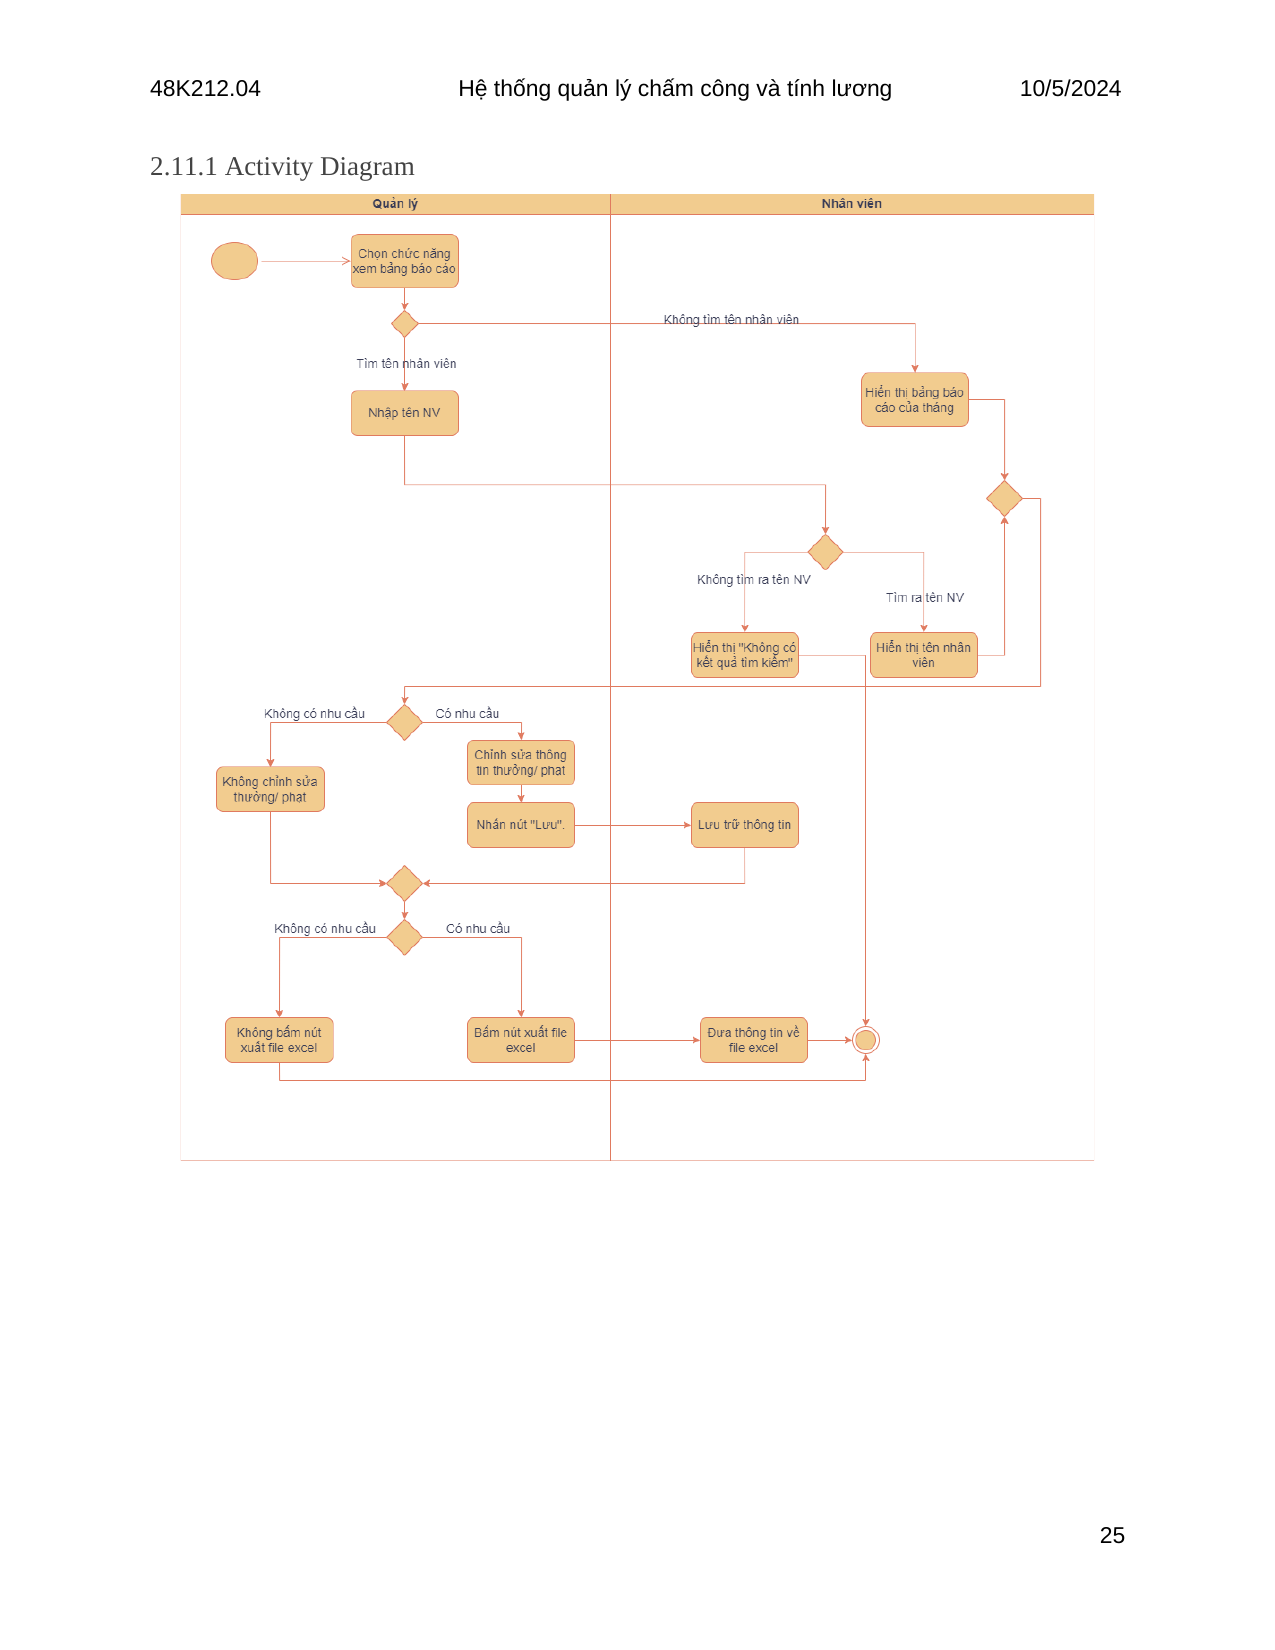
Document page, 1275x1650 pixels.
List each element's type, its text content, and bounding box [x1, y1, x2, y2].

subtitle 2.11.1 Activity Diagram [150, 150, 1125, 181]
picture [180, 194, 1095, 1161]
